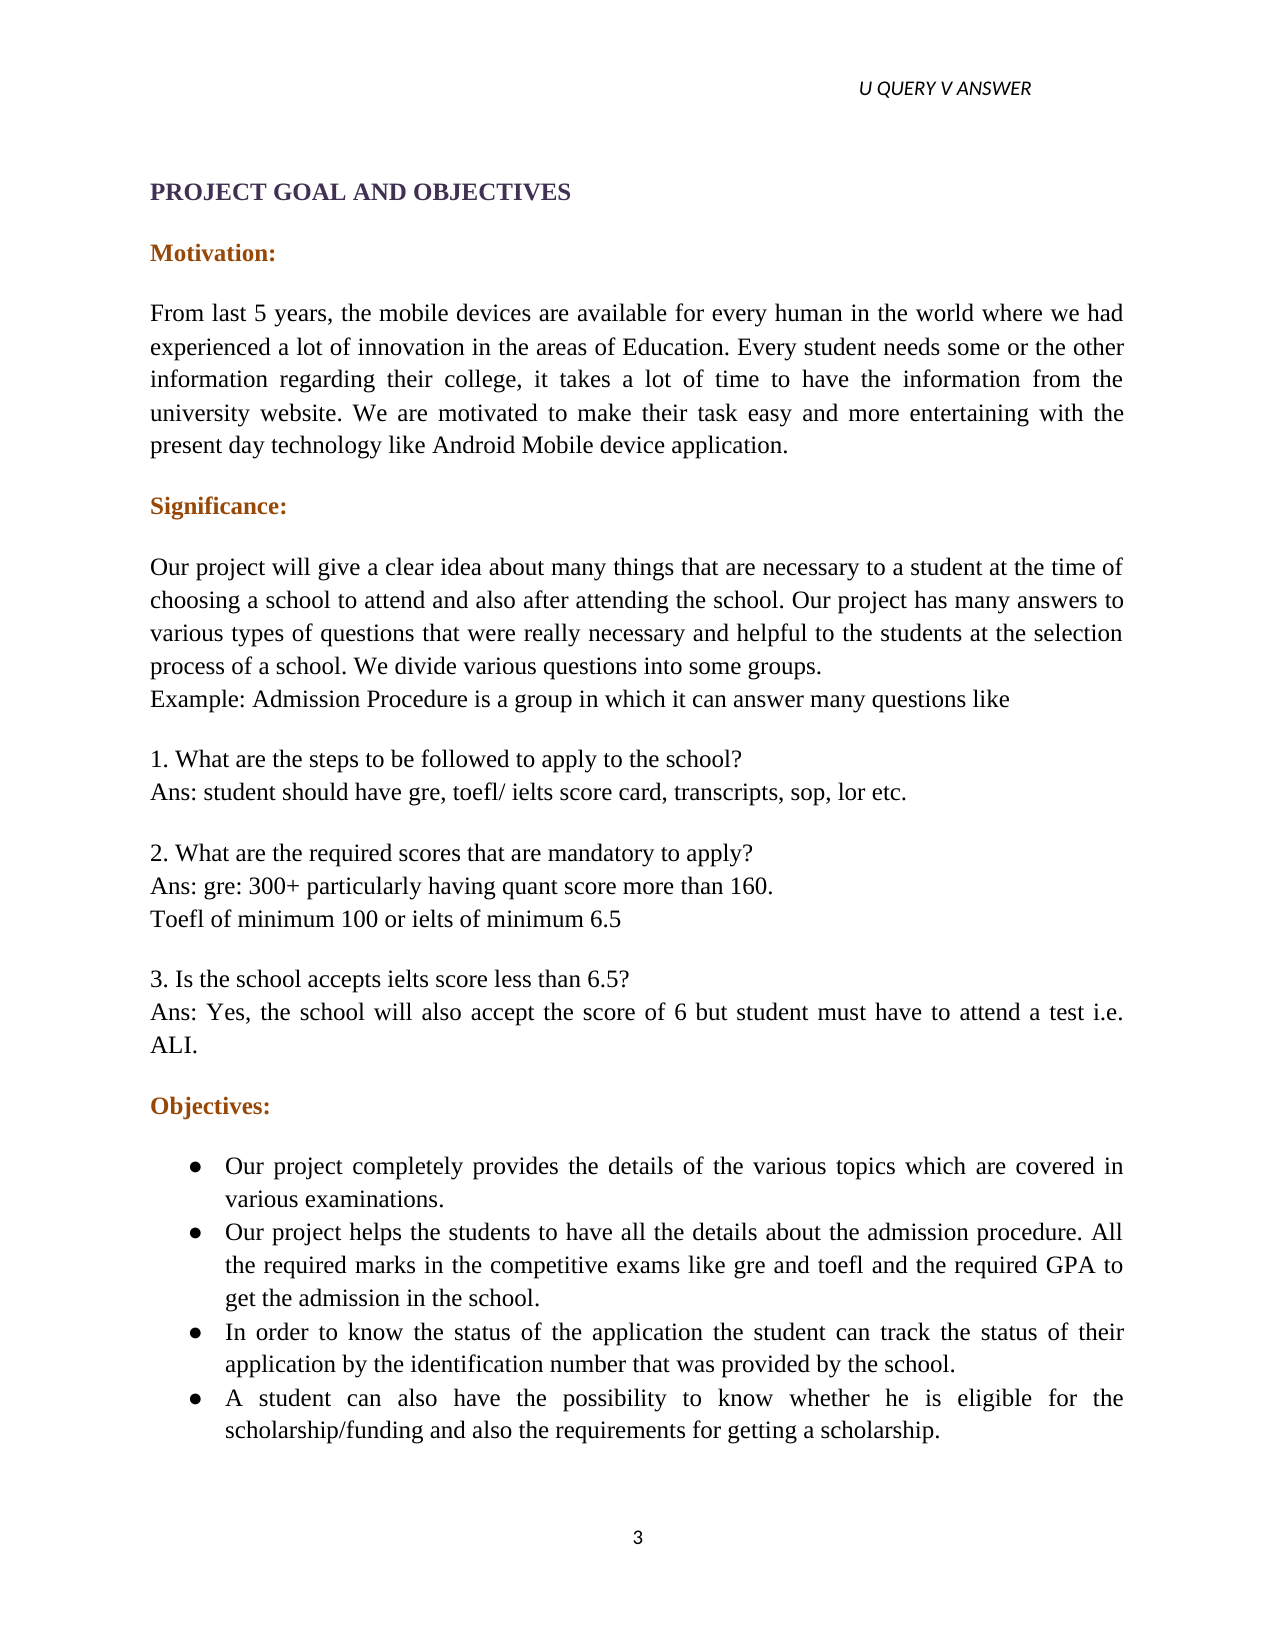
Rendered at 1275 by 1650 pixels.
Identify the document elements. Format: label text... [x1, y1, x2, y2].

text Ans: student should have gre, toefl/ ielts score card, transcripts, sop, lor etc. [150, 777, 1125, 806]
text 1. What are the steps to be followed to apply to the school? [150, 744, 1125, 773]
text Motivation: [150, 238, 1125, 267]
list A student can also have the possibility to know whether he is eligible for the scholarship/funding and also the requirements for getting a scholarship. [188, 1383, 1125, 1444]
text PROJECT GOAL AND OBJECTIVES [150, 177, 1125, 206]
list Our project helps the students to have all the details about the admission procedure. All the required marks in the competitive exams like gre and toefl and the required GPA to get the admission in the school. [188, 1217, 1125, 1312]
list In order to know the status of the application the student can track the status of their application by the identification number that was provided by the school. [188, 1317, 1125, 1378]
text Significance: [150, 491, 1125, 520]
list Our project completely provides the details of the various topics which are covered in various examinations. [188, 1151, 1125, 1213]
text 2. What are the required scores that are mandatory to apply? [150, 838, 1125, 867]
text Example: Admission Procedure is a group in which it can answer many questions like [150, 684, 1125, 712]
text From last 5 years, the mobile devices are available for every human in the world where we had experienced a lot of innovation in the areas of Education. Every student needs some or the other information regarding their college, it takes a lot of time to have the information from the university website. We are motivated to make their task easy and more entertaining with the present day technology like Android Mobile device application. [150, 298, 1125, 459]
text Ans: gre: 300+ particularly having quant score more than 160. [150, 871, 1125, 899]
text Ans: Yes, the school will also accept the score of 6 but student must have to attend a test i.e. ALI. [150, 997, 1125, 1059]
text Objectives: [150, 1091, 1125, 1120]
text Toefl of minimum 100 or ielts of minimum 6.5 [150, 904, 1125, 933]
text Our project will give a clear idea about many things that are necessary to a student at the time of choosing a school to attend and also after attending the school. Our project has many answers to various types of questions that were really necessary and helpful to the students at the selection process of a school. We divide various questions into some groups. [150, 552, 1125, 679]
text 3. Is the school accepts ielts score less than 6.5? [150, 964, 1125, 993]
